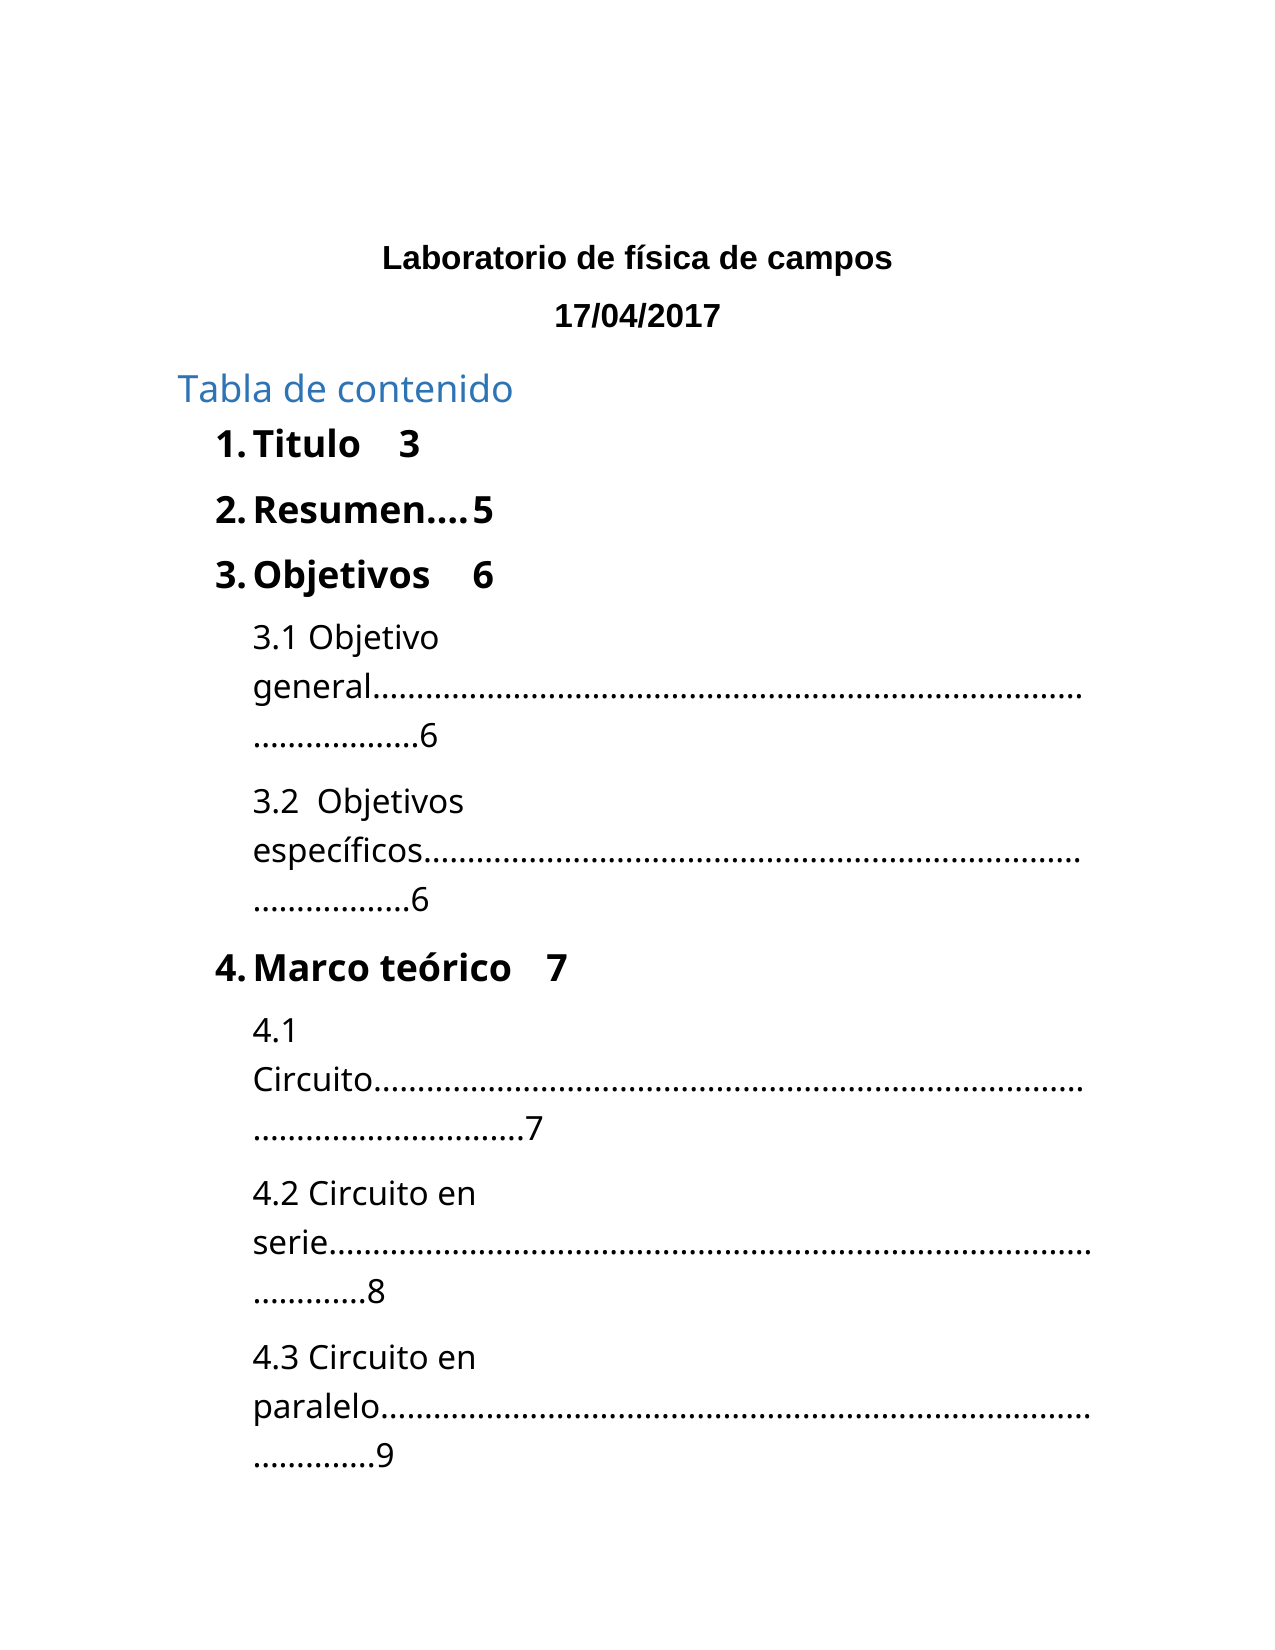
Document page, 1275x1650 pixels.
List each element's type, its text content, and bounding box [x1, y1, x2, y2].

text 17/04/2017 [177, 296, 1098, 334]
text Laboratorio de física de campos [177, 238, 1098, 276]
